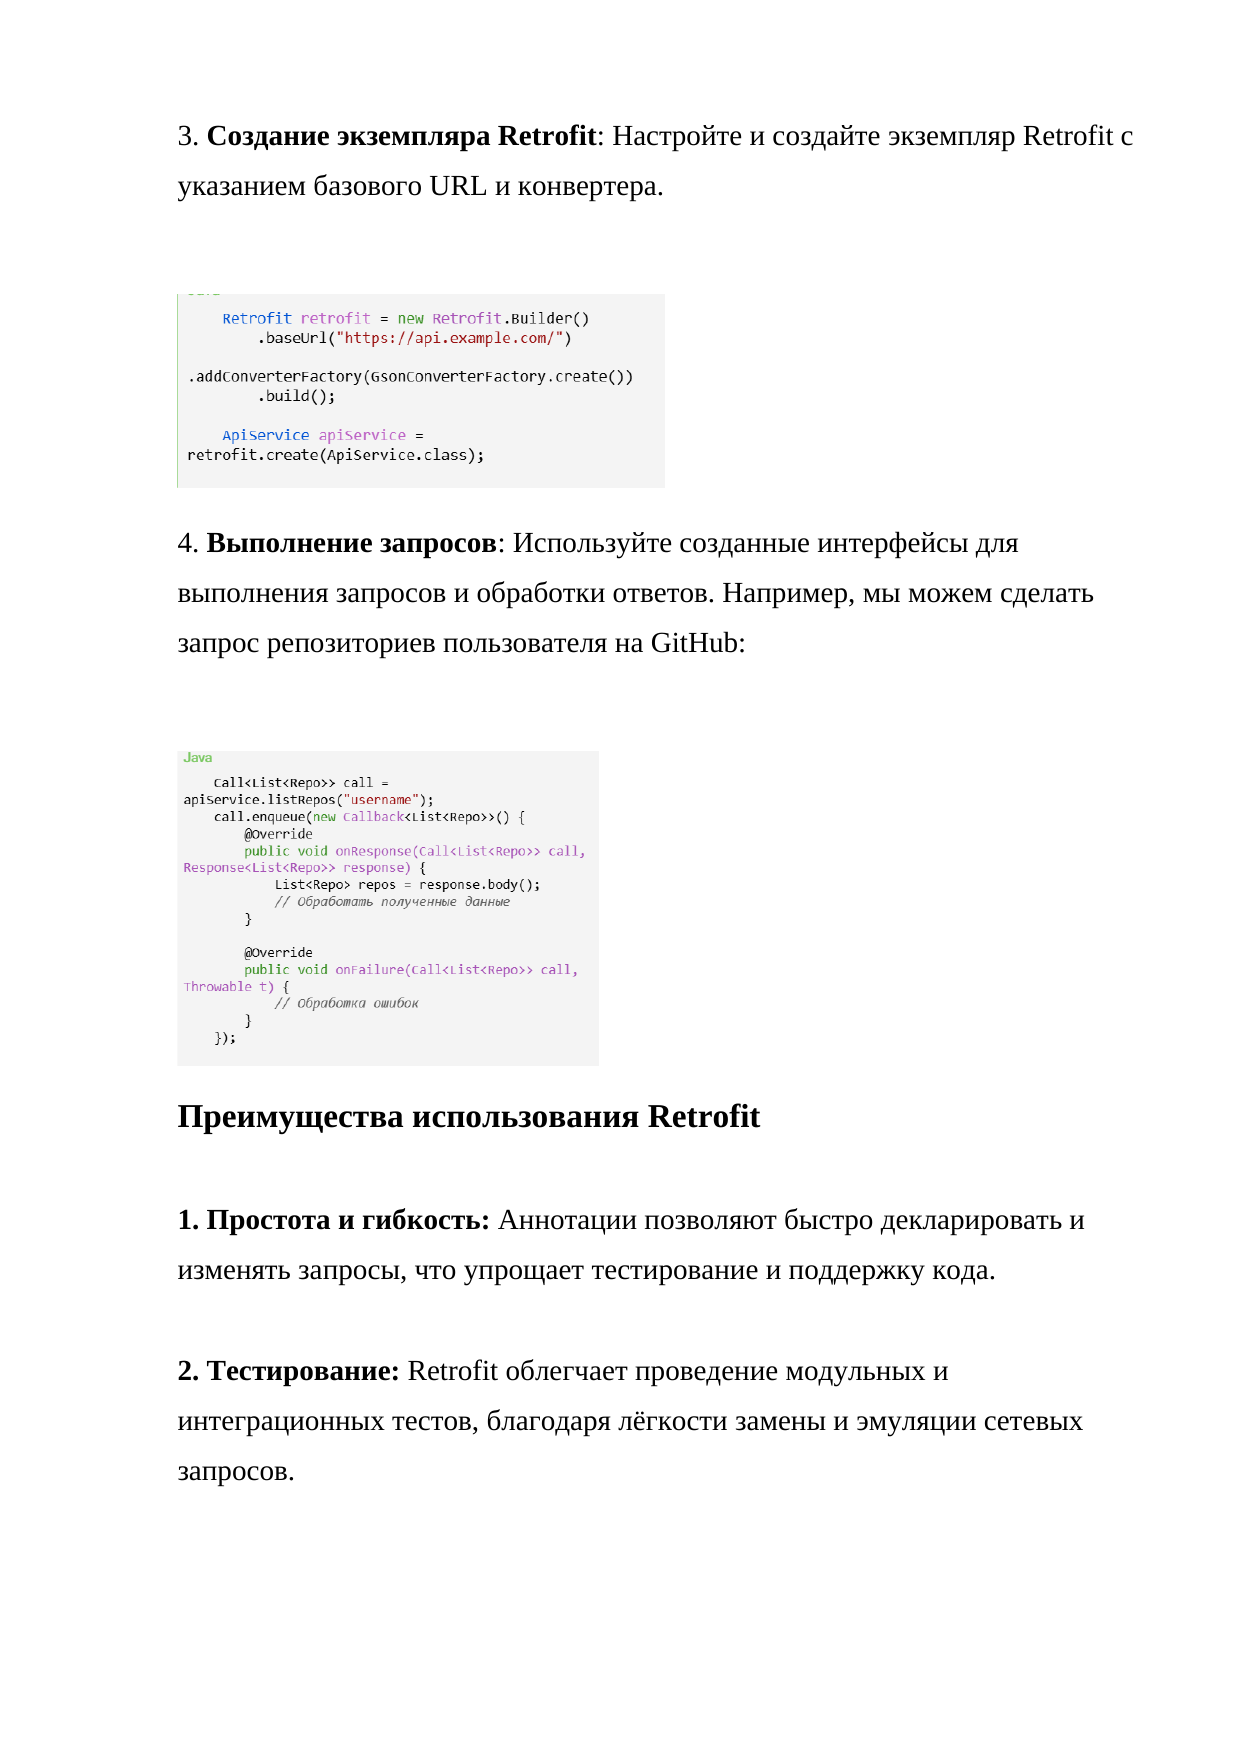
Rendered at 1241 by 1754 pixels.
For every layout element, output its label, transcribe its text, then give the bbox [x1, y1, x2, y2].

picture [177, 751, 599, 1066]
text 3. Создание экземпляра Retrofit: Настройте и создайте экземпляр Retrofit с указанием базового URL и конвертера. [177, 118, 1152, 202]
text 4. Выполнение запросов: Используйте созданные интерфейсы для выполнения запросов и обработки ответов. Например, мы можем сделать запрос репозиториев пользователя на GitHub: [177, 525, 1152, 659]
picture [177, 294, 665, 494]
text Преимущества использования Retrofit 1. Простота и гибкость: Аннотации позволяют быстро декларировать и изменять запросы, что упрощает тестирование и поддержку кода. 2. Тестирование: Retrofit облегчает проведение модульных и интеграционных тестов, благодаря лёгкости замены и эмуляции сетевых запросов. [177, 1097, 1152, 1579]
